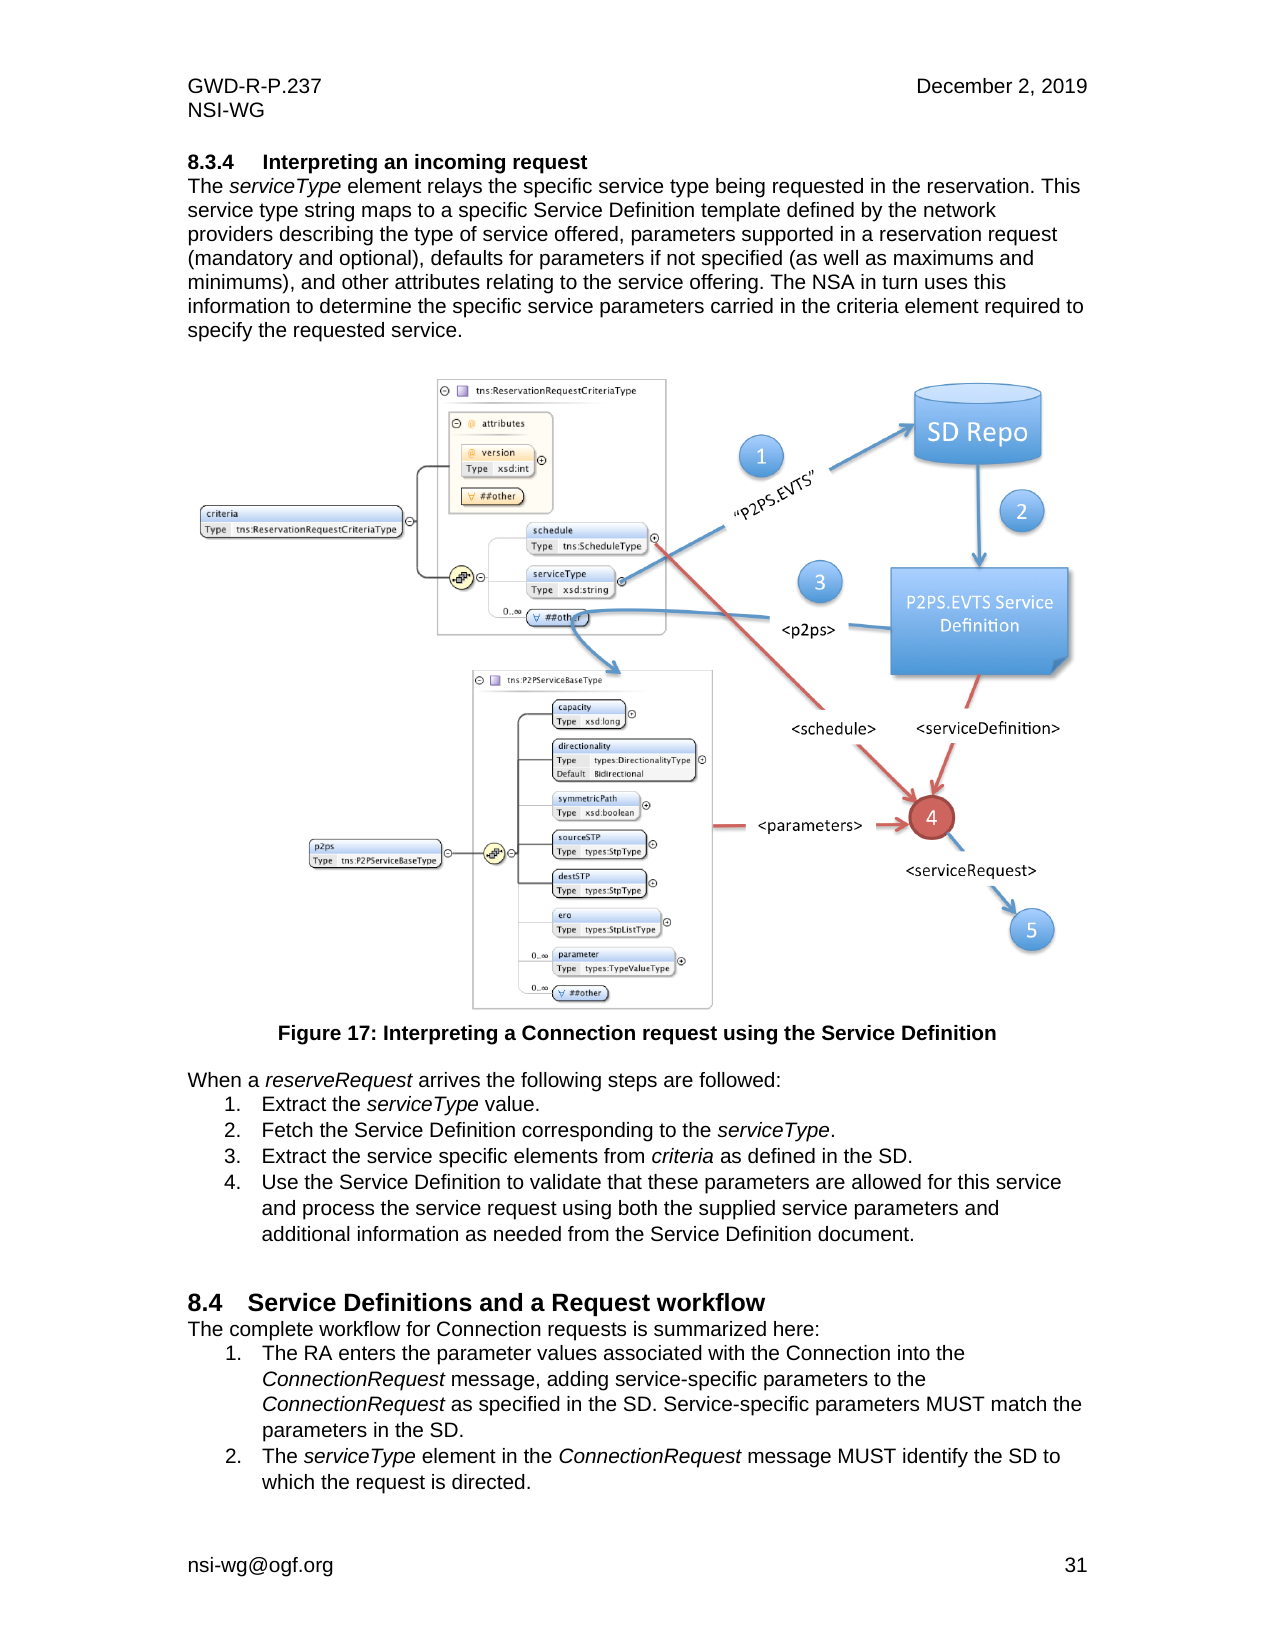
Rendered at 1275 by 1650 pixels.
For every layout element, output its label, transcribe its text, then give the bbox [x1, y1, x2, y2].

text Figure 17: Interpreting a Connection request using the Service Definition [187, 1021, 1087, 1044]
list The serviceType element in the ConnectionRequest message MUST identify the SD to which the request is directed. [225, 1444, 1087, 1494]
list Use the Service Definition to validate that these parameters are allowed for this service and process the service request using both the supplied service parameters and additional information as needed from the Service Definition document. [224, 1170, 1087, 1245]
text The complete workflow for Connection requests is summarized here: [187, 1317, 1087, 1341]
list Extract the service specific elements from criteria as defined in the SD. [224, 1144, 1087, 1168]
subtitle Interpreting an incoming request [187, 150, 1087, 174]
subtitle Service Definitions and a Request workflow [187, 1288, 1087, 1317]
text The serviceType element relays the specific service type being requested in the reservation. This service type string maps to a specific Service Definition template defined by the network providers describing the type of service offered, parameters supported in a reservation request (mandatory and optional), defaults for parameters if not specified (as well as maximums and minimums), and other attributes relating to the service offering. The NSA in turn uses this information to determine the specific service parameters carried in the criteria element required to specify the requested service. [187, 174, 1087, 342]
picture [187, 365, 1087, 1021]
text When a reserveRequest arrives the following steps are followed: [187, 1068, 1087, 1092]
list Fetch the Service Definition corresponding to the serviceType. [224, 1118, 1087, 1142]
list Extract the serviceType value. [224, 1092, 1087, 1116]
list The RA enters the parameter values associated with the Connection into the ConnectionRequest message, adding service-specific parameters to the ConnectionRequest as specified in the SD. Service-specific parameters MUST match the parameters in the SD. [225, 1341, 1087, 1442]
